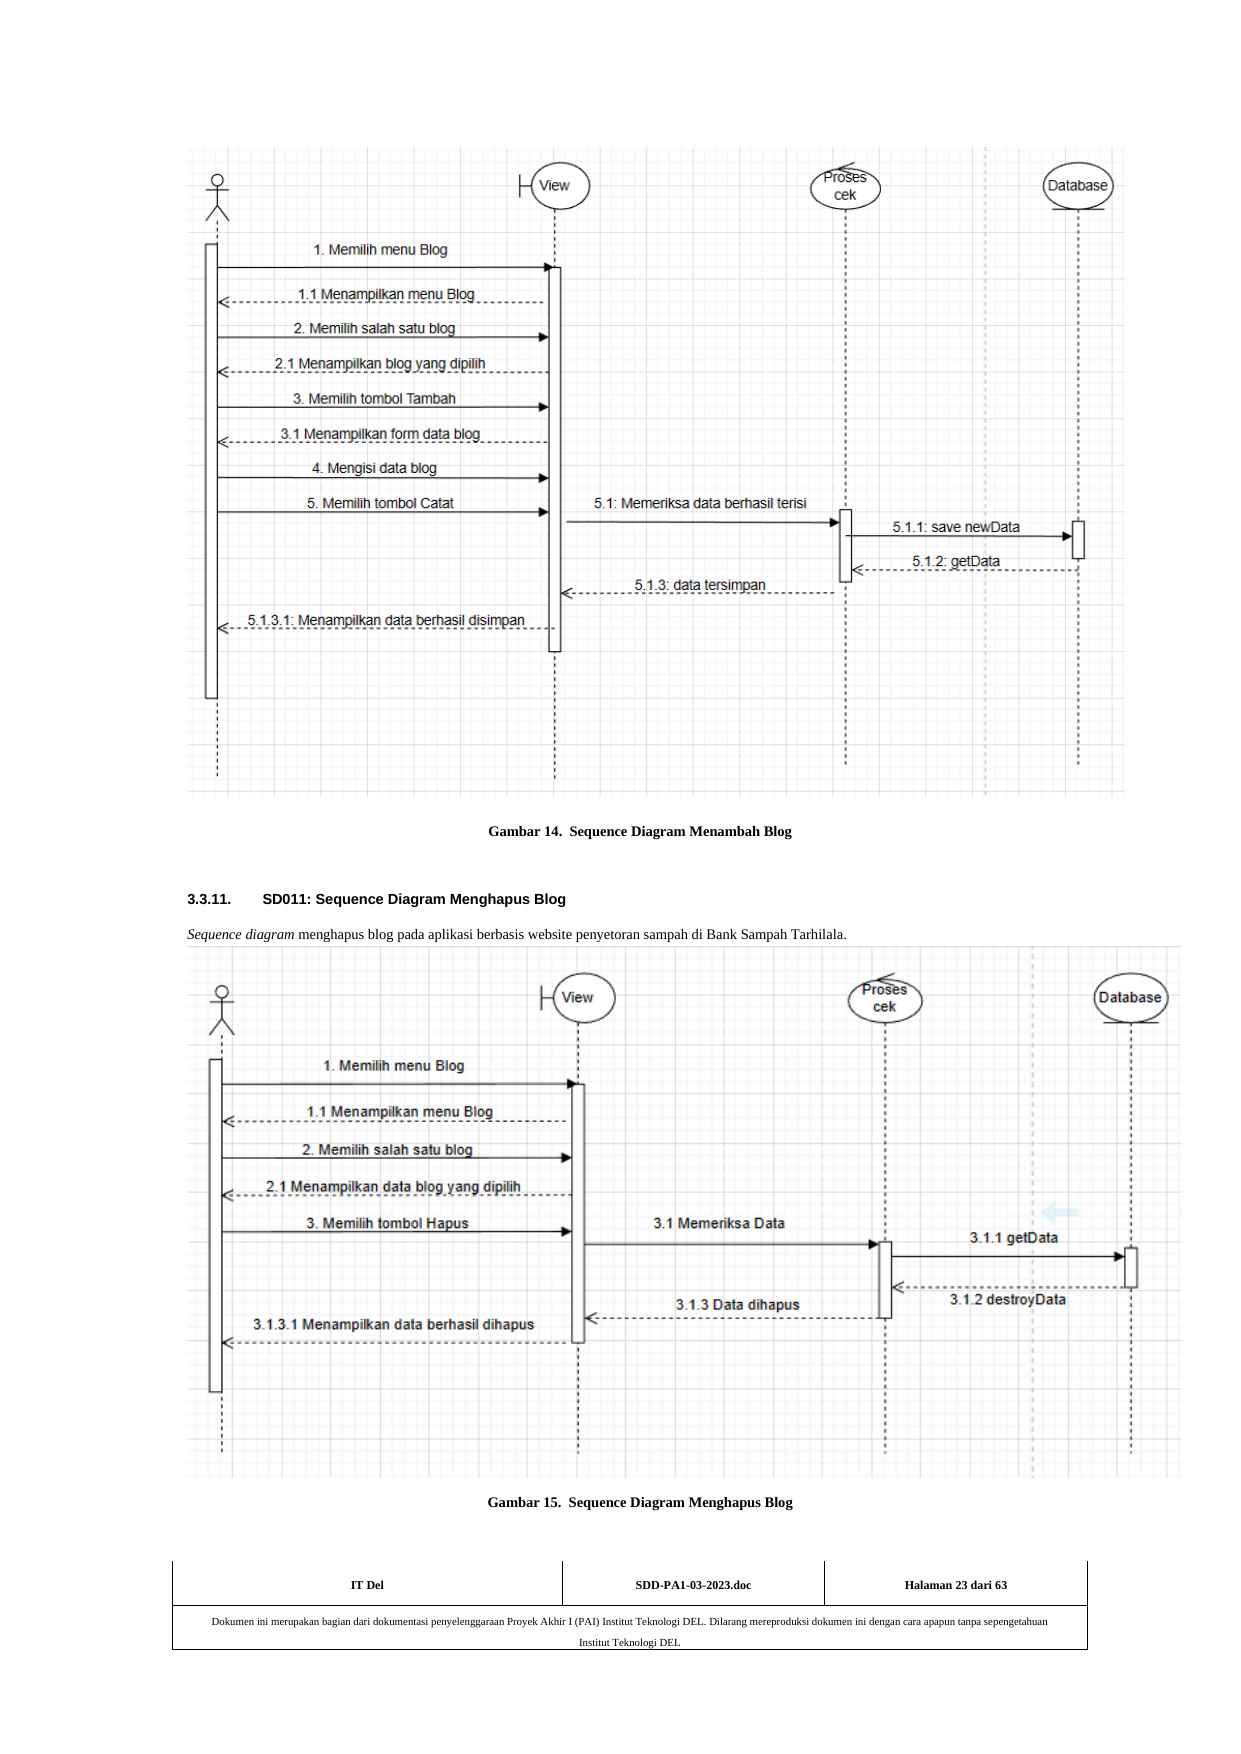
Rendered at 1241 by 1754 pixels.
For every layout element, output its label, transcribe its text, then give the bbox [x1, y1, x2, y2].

text Sequence diagram menghapus blog pada aplikasi berbasis website penyetoran sampah di Bank Sampah Tarhilala. [187, 914, 1092, 942]
picture [187, 147, 1125, 797]
text Gambar 14. Sequence Diagram Menambah Blog [187, 797, 1092, 839]
picture [187, 946, 1182, 1478]
subtitle SD011: Sequence Diagram Menghapus Blog [187, 879, 1092, 907]
text Gambar 15. Sequence Diagram Menghapus Blog [187, 1478, 1092, 1511]
